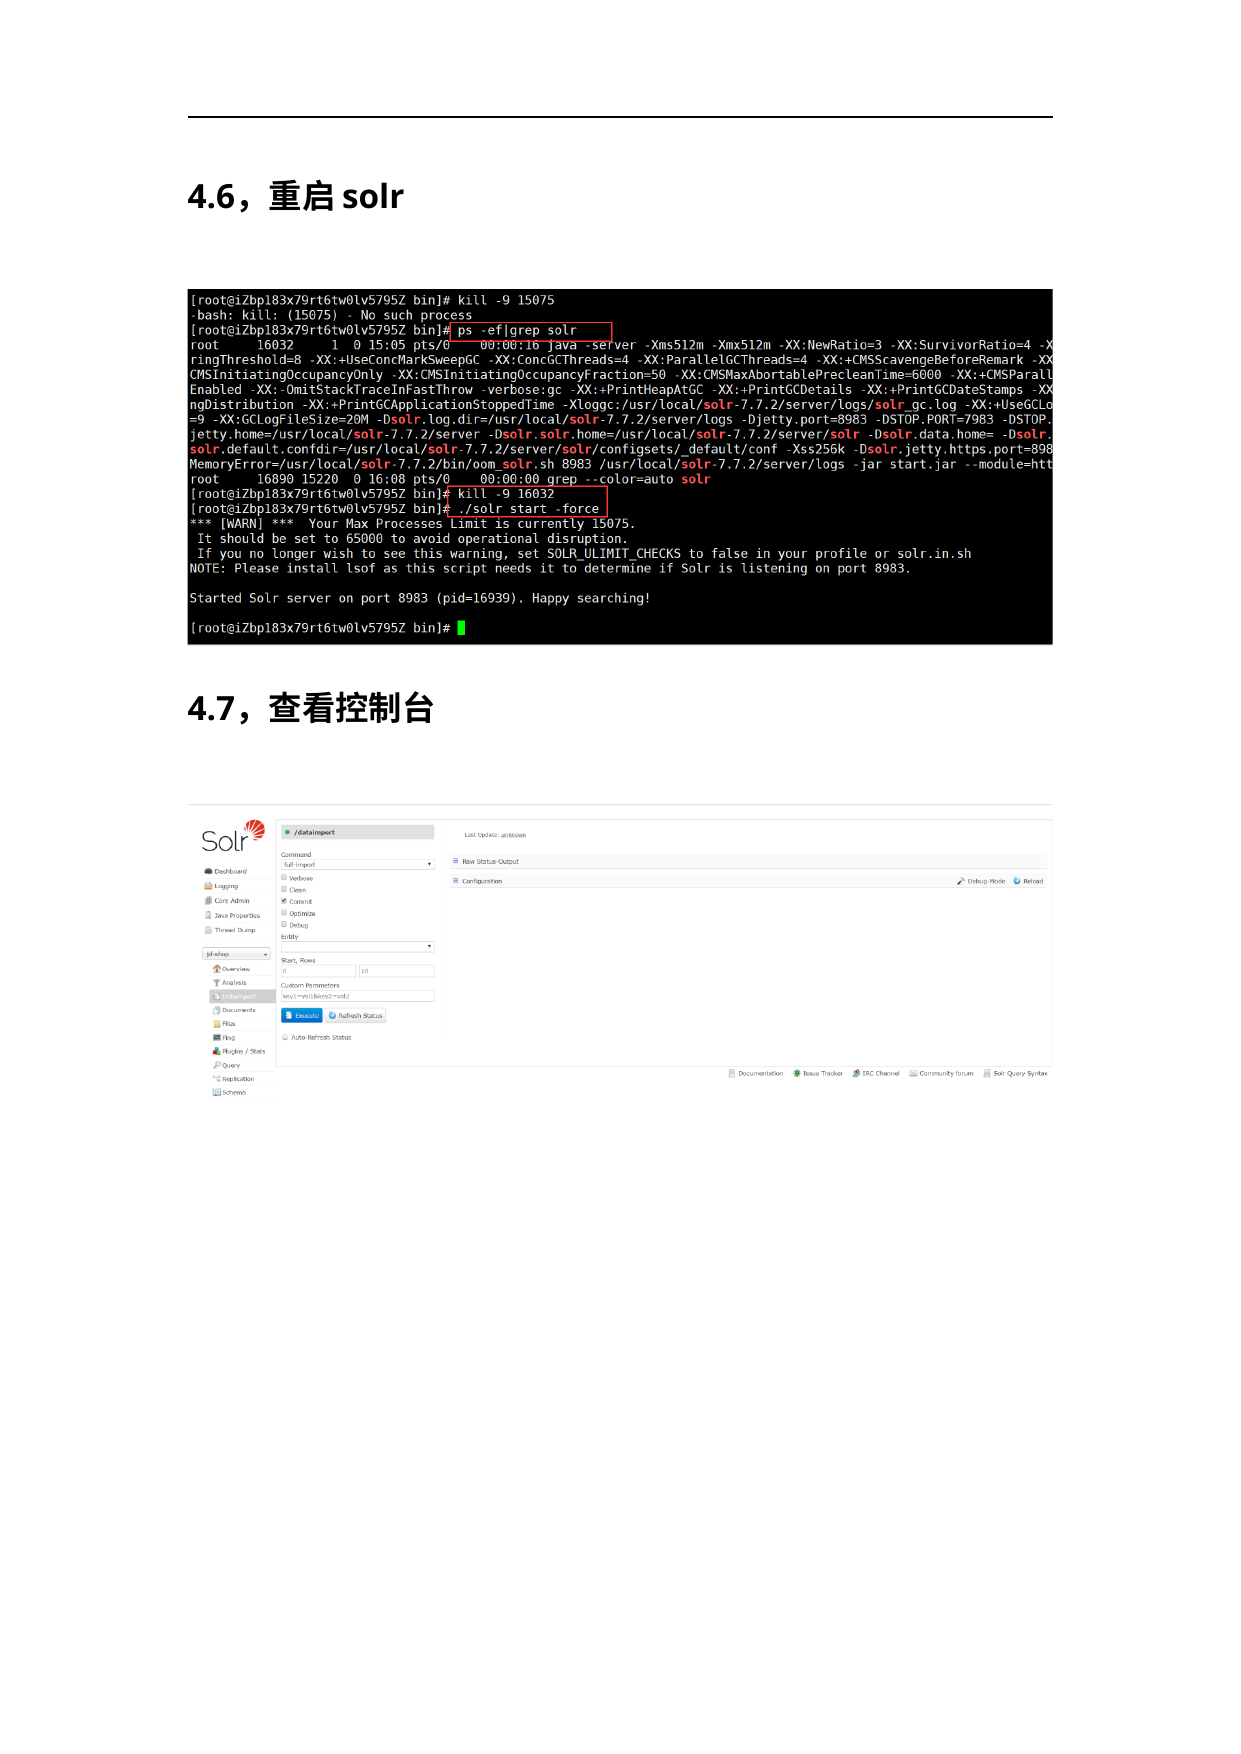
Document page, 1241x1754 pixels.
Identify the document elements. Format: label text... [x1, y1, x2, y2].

picture [187, 289, 1053, 646]
subtitle 4.7，查看控制台 [187, 674, 1053, 739]
subtitle 4.6，重启solr [187, 162, 1053, 227]
picture [187, 801, 1053, 1101]
